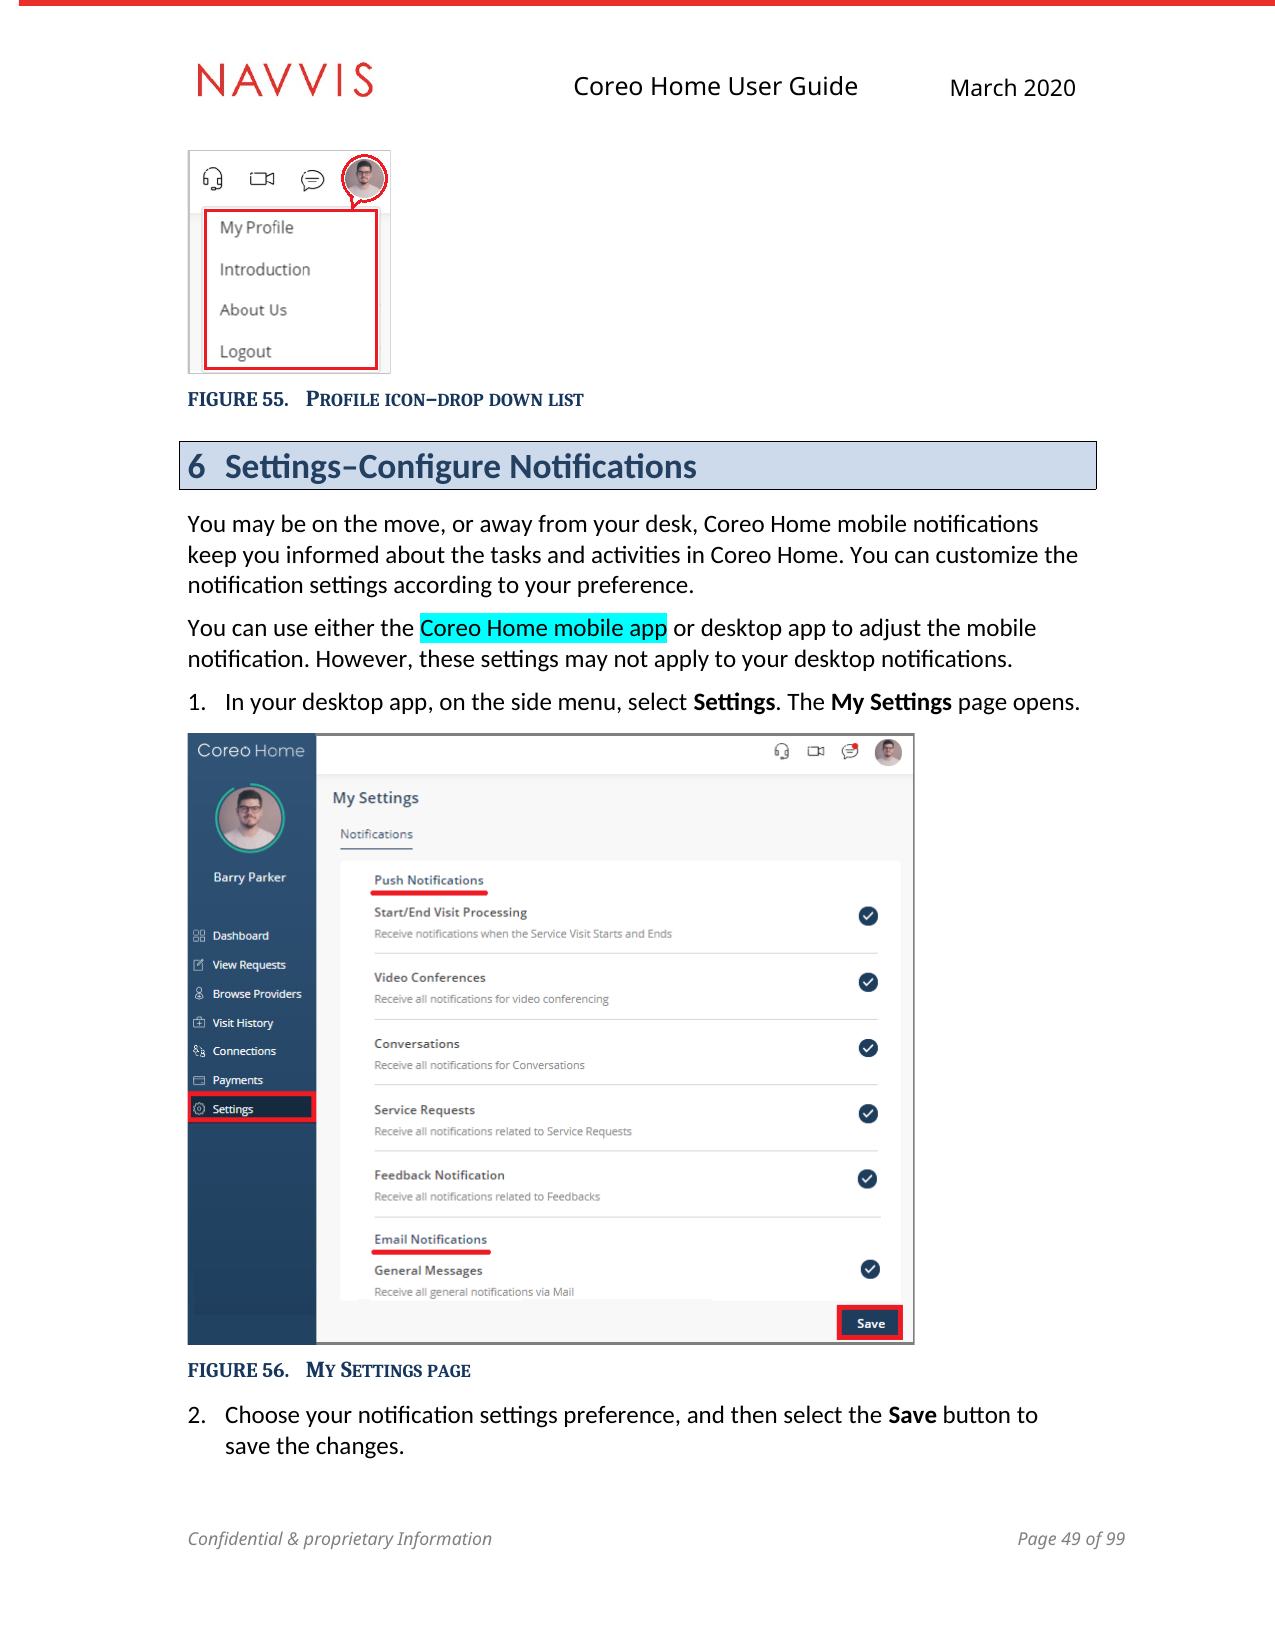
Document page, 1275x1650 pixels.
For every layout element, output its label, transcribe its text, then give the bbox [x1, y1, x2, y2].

text Profile icon–drop down list [187, 386, 1087, 412]
text My Settings page [187, 1357, 1087, 1383]
list In your desktop app, on the side menu, select Settings. The My Settings page opens. [187, 686, 1087, 717]
text You may be on the move, or away from your desk, Coreo Home mobile notifications keep you informed about the tasks and activities in Coreo Home. You can customize the notification settings according to your preference. [187, 508, 1087, 600]
picture [187, 150, 391, 374]
picture [187, 55, 383, 104]
list Choose your notification settings preference, and then select the Save button to save the changes. [187, 1399, 1087, 1460]
picture [187, 733, 915, 1345]
text You can use either the Coreo Home mobile app or desktop app to adjust the mobile notification. However, these settings may not apply to your desktop notifications. [187, 612, 1087, 673]
subtitle Settings–Configure Notifications [180, 442, 1096, 489]
